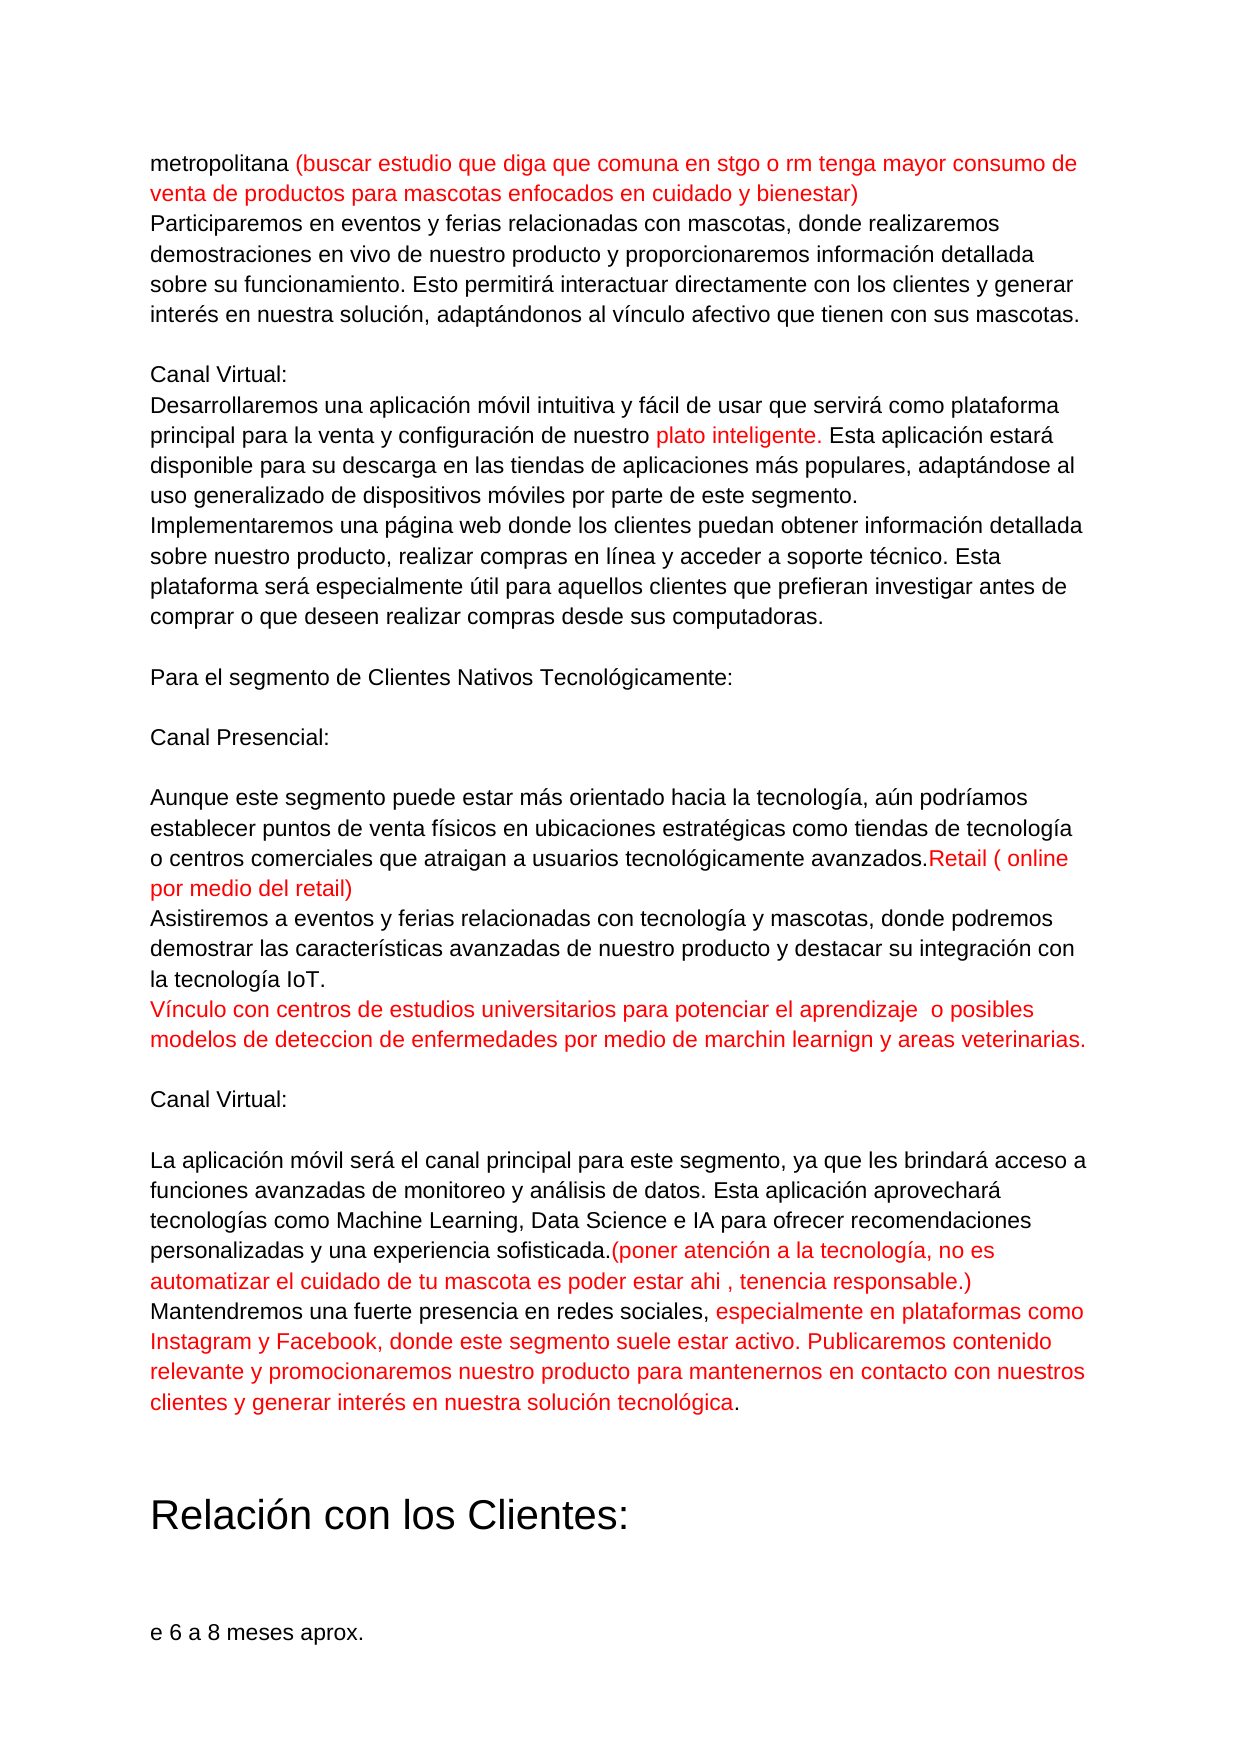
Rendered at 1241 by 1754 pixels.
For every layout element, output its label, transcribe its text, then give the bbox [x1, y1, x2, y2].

text Canal Virtual: [150, 1086, 1090, 1113]
text Canal Presencial: [150, 724, 1090, 750]
text Participaremos en eventos y ferias relacionadas con mascotas, donde realizaremos demostraciones en vivo de nuestro producto y proporcionaremos información detallada sobre su funcionamiento. Esto permitirá interactuar directamente con los clientes y generar interés en nuestra solución, adaptándonos al vínculo afectivo que tienen con sus mascotas. [150, 210, 1090, 327]
text Implementaremos una página web donde los clientes puedan obtener información detallada sobre nuestro producto, realizar compras en línea y acceder a soporte técnico. Esta plataforma será especialmente útil para aquellos clientes que prefieran investigar antes de comprar o que deseen realizar compras desde sus computadoras. [150, 512, 1090, 629]
text Asistiremos a eventos y ferias relacionadas con tecnología y mascotas, donde podremos demostrar las características avanzadas de nuestro producto y destacar su integración con la tecnología IoT. [150, 905, 1090, 992]
text Mantendremos una fuerte presencia en redes sociales, especialmente en plataformas como Instagram y Facebook, donde este segmento suele estar activo. Publicaremos contenido relevante y promocionaremos nuestro producto para mantenernos en contacto con nuestros clientes y generar interés en nuestra solución tecnológica. [150, 1298, 1090, 1415]
text La aplicación móvil será el canal principal para este segmento, ya que les brindará acceso a funciones avanzadas de monitoreo y análisis de datos. Esta aplicación aprovechará tecnologías como Machine Learning, Data Science e IA para ofrecer recomendaciones personalizadas y una experiencia sofisticada.(poner atención a la tecnología, no es automatizar el cuidado de tu mascota es poder estar ahi , tenencia responsable.) [150, 1147, 1090, 1294]
text Canal Virtual: [150, 361, 1090, 388]
text Para el segmento de Clientes Nativos Tecnológicamente: [150, 663, 1090, 690]
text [150, 150, 1090, 207]
text Vínculo con centros de estudios universitarios para potenciar el aprendizaje o posibles modelos de deteccion de enfermedades por medio de marchin learnign y areas veterinarias. [150, 996, 1090, 1052]
subtitle Relación con los Clientes: [150, 1491, 1090, 1538]
text Aunque este segmento puede estar más orientado hacia la tecnología, aún podríamos establecer puntos de venta físicos en ubicaciones estratégicas como tiendas de tecnología o centros comerciales que atraigan a usuarios tecnológicamente avanzados.Retail ( online por medio del retail) [150, 784, 1090, 901]
text Desarrollaremos una aplicación móvil intuitiva y fácil de usar que servirá como plataforma principal para la venta y configuración de nuestro plato inteligente. Esta aplicación estará disponible para su descarga en las tiendas de aplicaciones más populares, adaptándose al uso generalizado de dispositivos móviles por parte de este segmento. [150, 392, 1090, 509]
